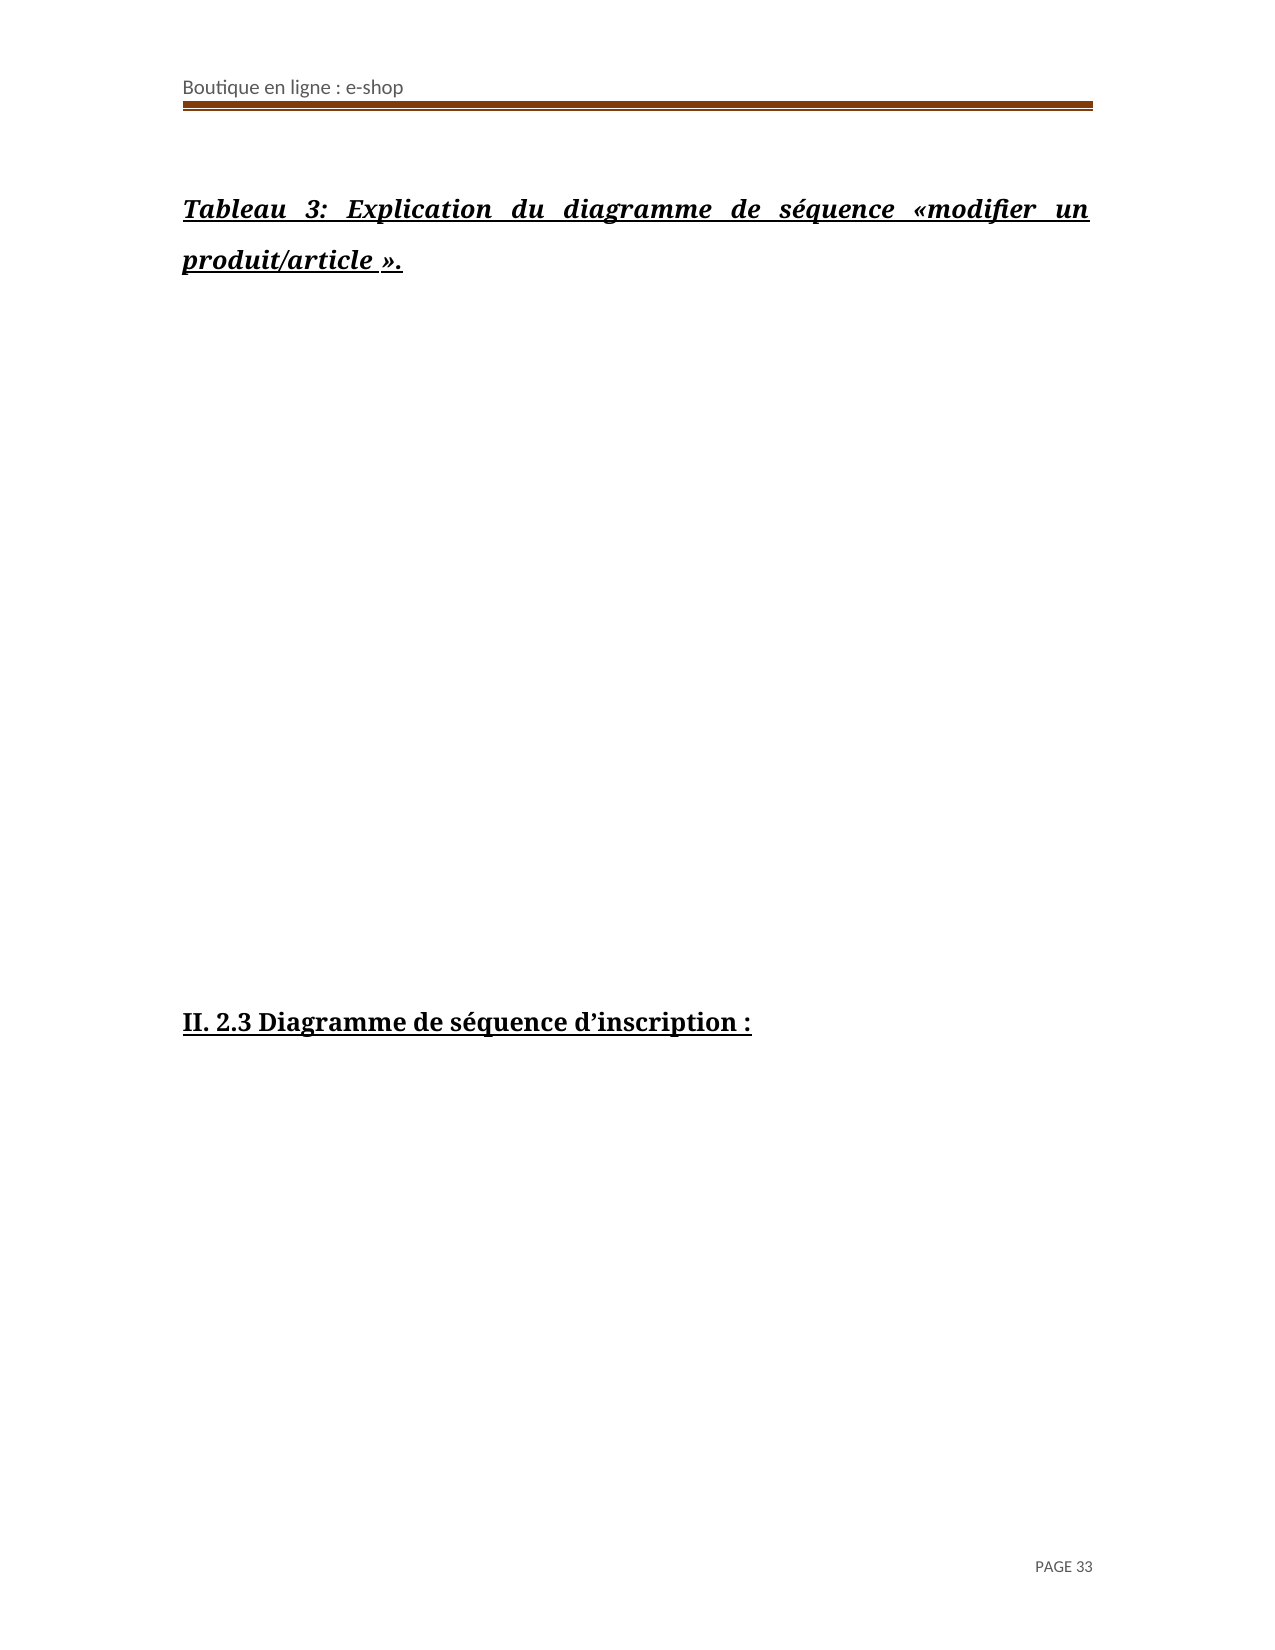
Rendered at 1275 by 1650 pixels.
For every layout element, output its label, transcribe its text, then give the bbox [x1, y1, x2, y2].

text II. 2.3 Diagramme de séquence d’inscription : [182, 1005, 1093, 1039]
text Tableau 3: Explication du diagramme de séquence «modifier un produit/article ». [182, 191, 1093, 276]
